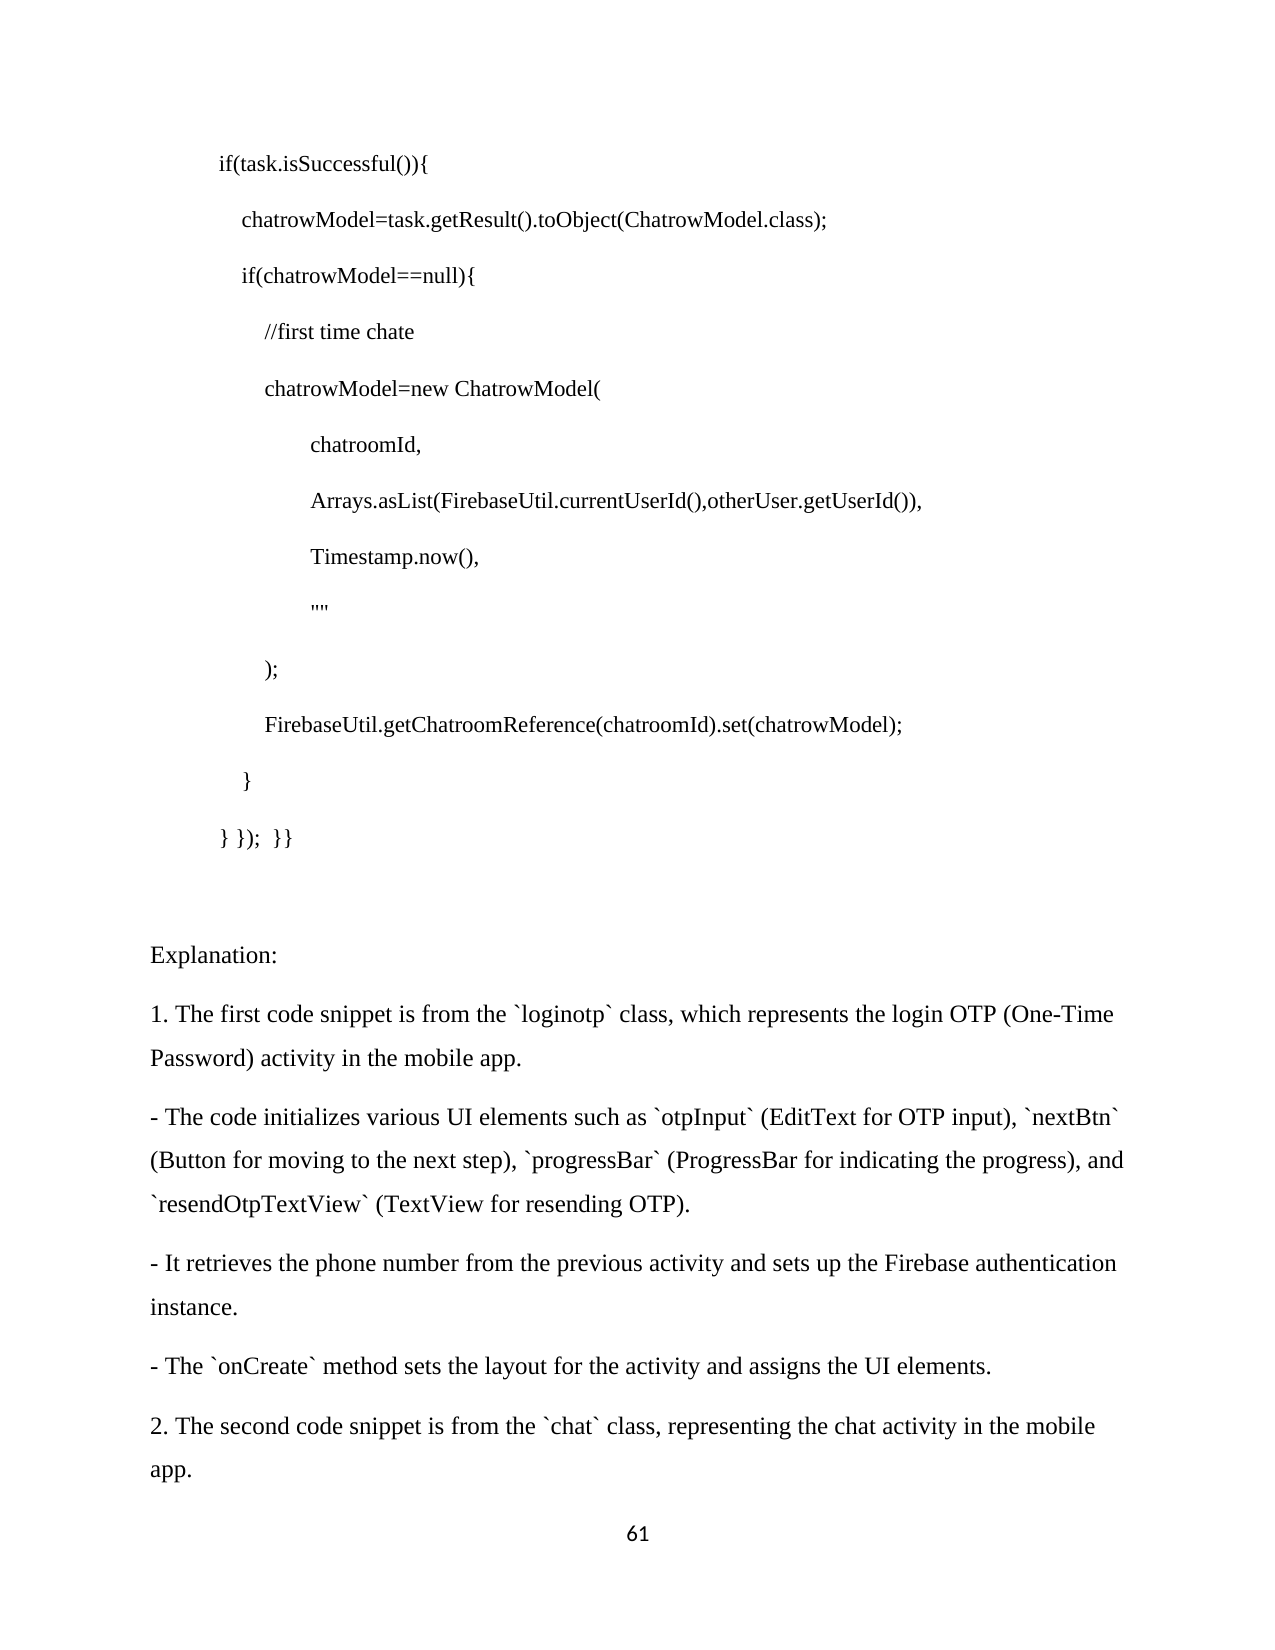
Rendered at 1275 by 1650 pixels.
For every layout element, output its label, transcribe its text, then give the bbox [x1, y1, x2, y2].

text - The code initializes various UI elements such as `otpInput` (EditText for OTP input), `nextBtn` (Button for moving to the next step), `progressBar` (ProgressBar for indicating the progress), and `resendOtpTextView` (TextView for resending OTP). [150, 1102, 1125, 1217]
text 2. The second code snippet is from the `chat` class, representing the chat activity in the mobile app. [150, 1411, 1125, 1483]
text //first time chate [150, 318, 1125, 345]
text if(task.isSuccessful()){ [150, 150, 1125, 176]
text 1. The first code snippet is from the `loginotp` class, which represents the login OTP (One-Time Password) activity in the mobile app. [150, 999, 1125, 1071]
text Timestamp.now(), [150, 543, 1125, 569]
text - It retrieves the phone number from the previous activity and sets up the Firebase authentication instance. [150, 1248, 1125, 1320]
text Arrays.asList(FirebaseUtil.currentUserId(),otherUser.getUserId()), [150, 487, 1125, 513]
text chatroomId, [150, 431, 1125, 457]
text } }); }} [150, 824, 1125, 850]
text ); [150, 655, 1125, 682]
text chatrowModel=new ChatrowModel( [150, 374, 1125, 401]
text Explanation: [150, 940, 1125, 968]
text if(chatrowModel==null){ [150, 262, 1125, 289]
text chatrowModel=task.getResult().toObject(ChatrowModel.class); [150, 206, 1125, 232]
text "" [150, 599, 1125, 626]
text FirebaseUtil.getChatroomReference(chatroomId).set(chatrowModel); [150, 711, 1125, 738]
text - The `onCreate` method sets the layout for the activity and assigns the UI elements. [150, 1351, 1125, 1380]
text } [150, 768, 1125, 794]
